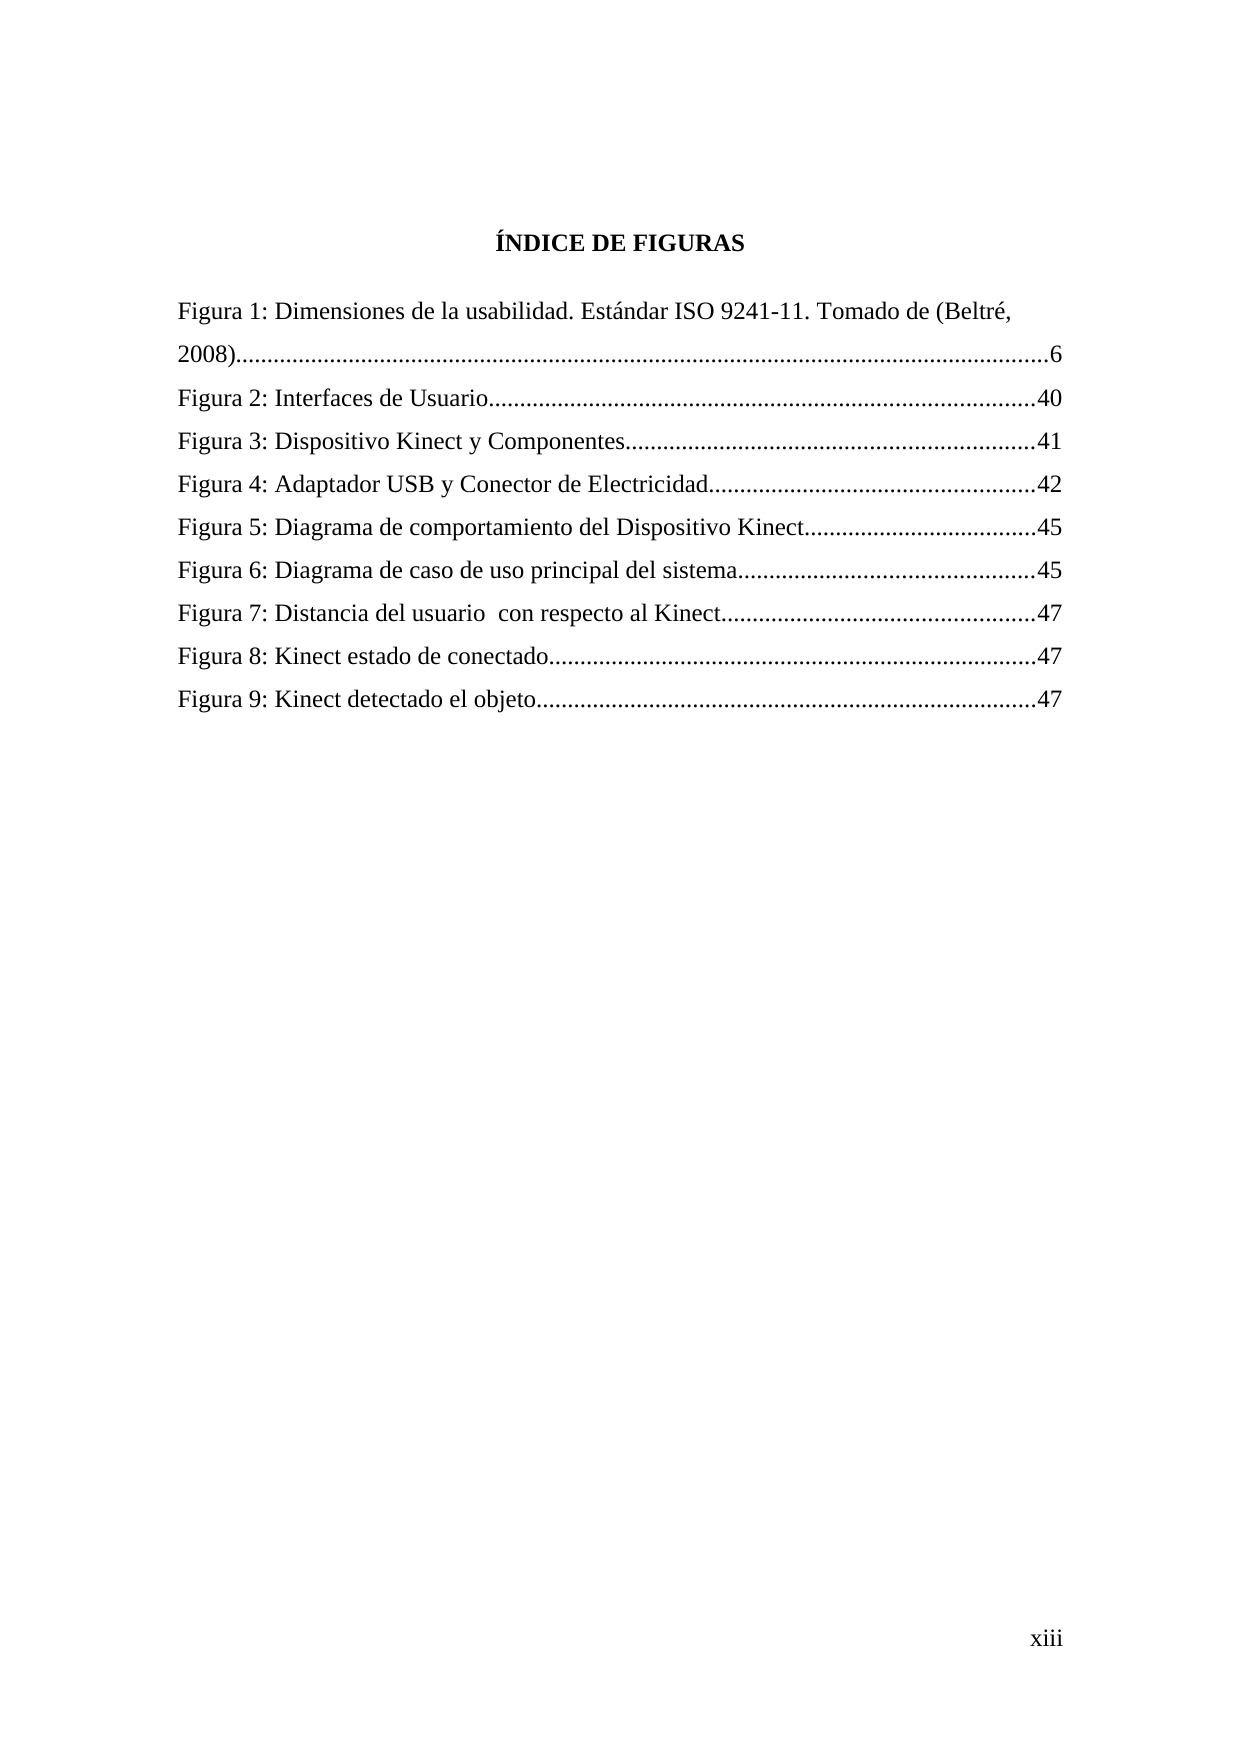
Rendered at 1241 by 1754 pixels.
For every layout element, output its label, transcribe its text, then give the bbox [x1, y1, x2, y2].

text Figura 1: Dimensiones de la usabilidad. Estándar ISO 9241-11. Tomado de (Beltré, 2008) 6 [177, 296, 1063, 368]
text Figura 9: Kinect detectado el objeto 47 [177, 684, 1063, 713]
text Figura 8: Kinect estado de conectado. 47 [177, 641, 1063, 670]
subtitle ÍNDICE DE FIGURAS [177, 228, 1063, 257]
text Figura 6: Diagrama de caso de uso principal del sistema 45 [177, 555, 1063, 584]
text Figura 5: Diagrama de comportamiento del Dispositivo Kinect 45 [177, 512, 1063, 541]
text Figura 3: Dispositivo Kinect y Componentes 41 [177, 426, 1063, 454]
text Figura 4: Adaptador USB y Conector de Electricidad 42 [177, 469, 1063, 498]
text Figura 2: Interfaces de Usuario 40 [177, 383, 1063, 411]
text Figura 7: Distancia del usuario con respecto al Kinect 47 [177, 598, 1063, 627]
